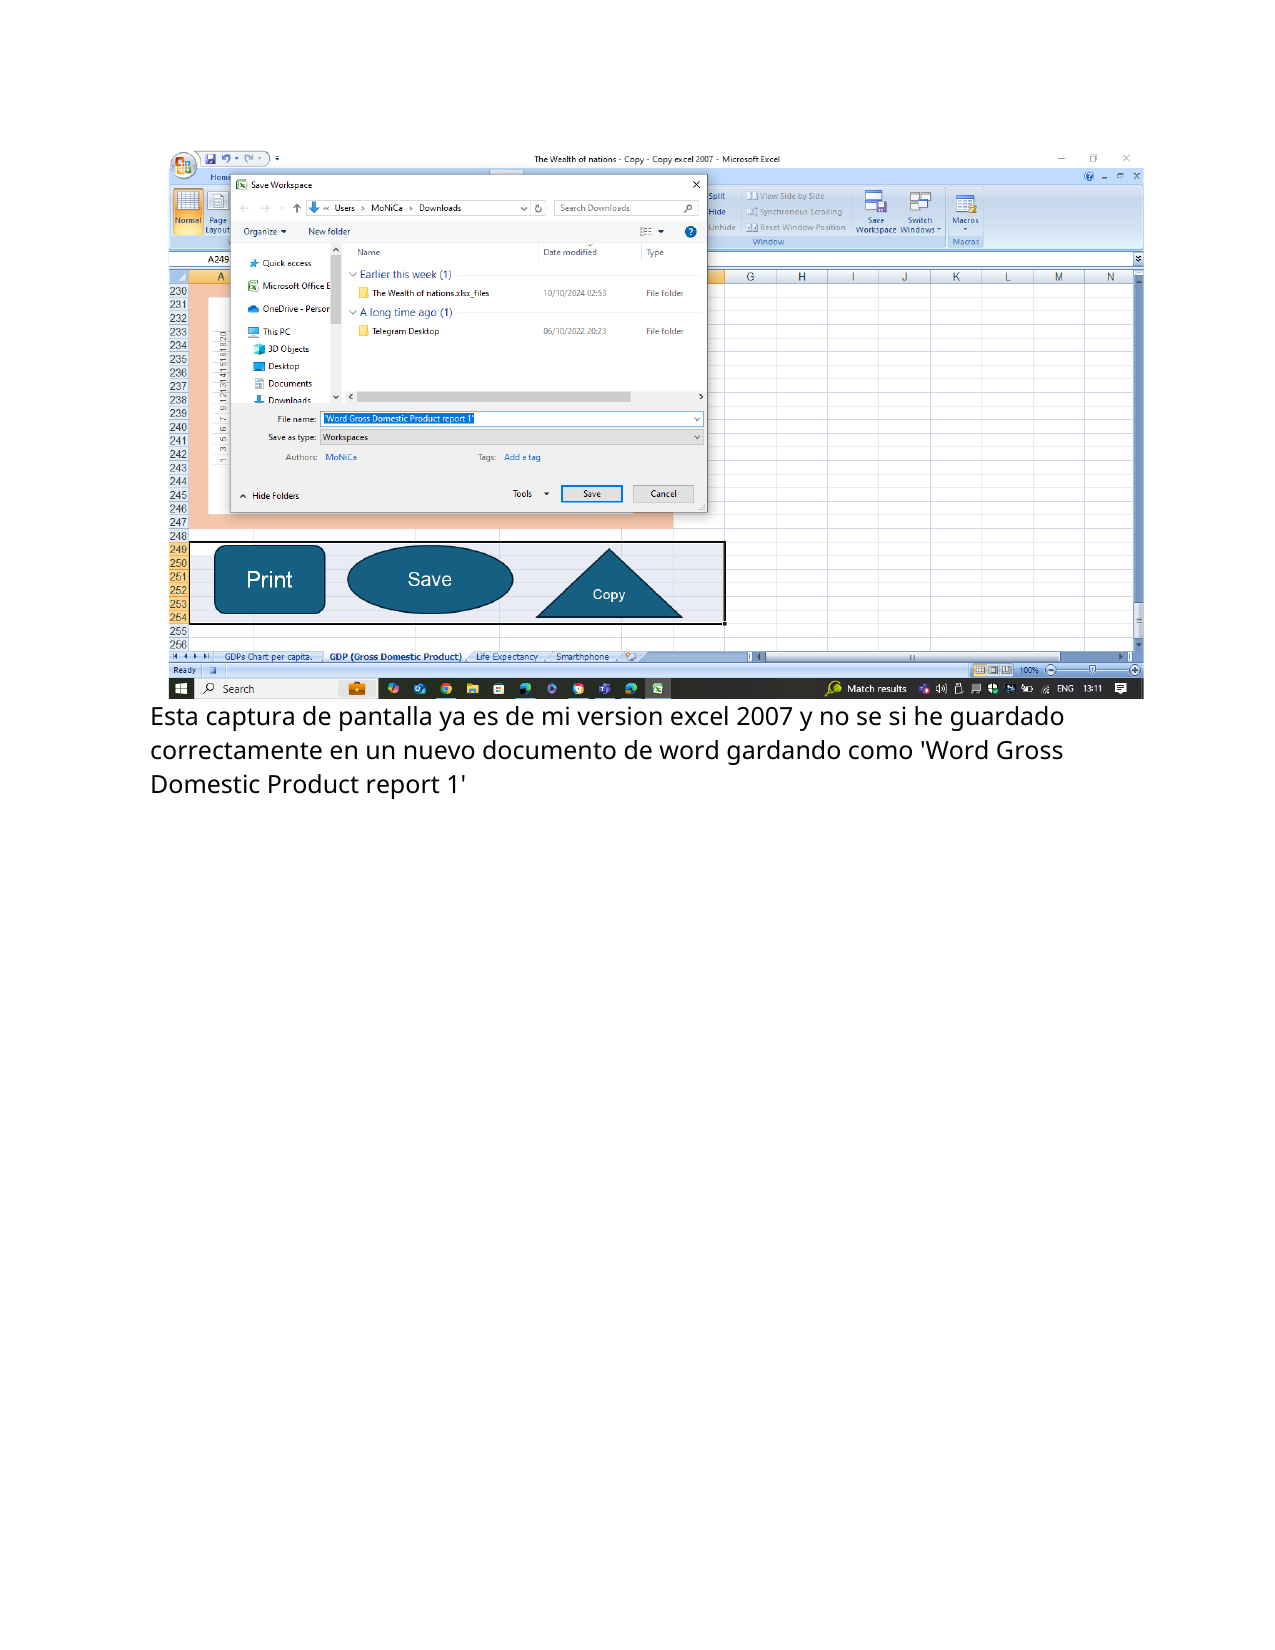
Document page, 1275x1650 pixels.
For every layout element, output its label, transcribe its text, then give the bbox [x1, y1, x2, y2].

text Esta captura de pantalla ya es de mi version excel 2007 y no se si he guardado correctamente en un nuevo documento de word gardando como 'Word Gross Domestic Product report 1' [150, 698, 1125, 801]
